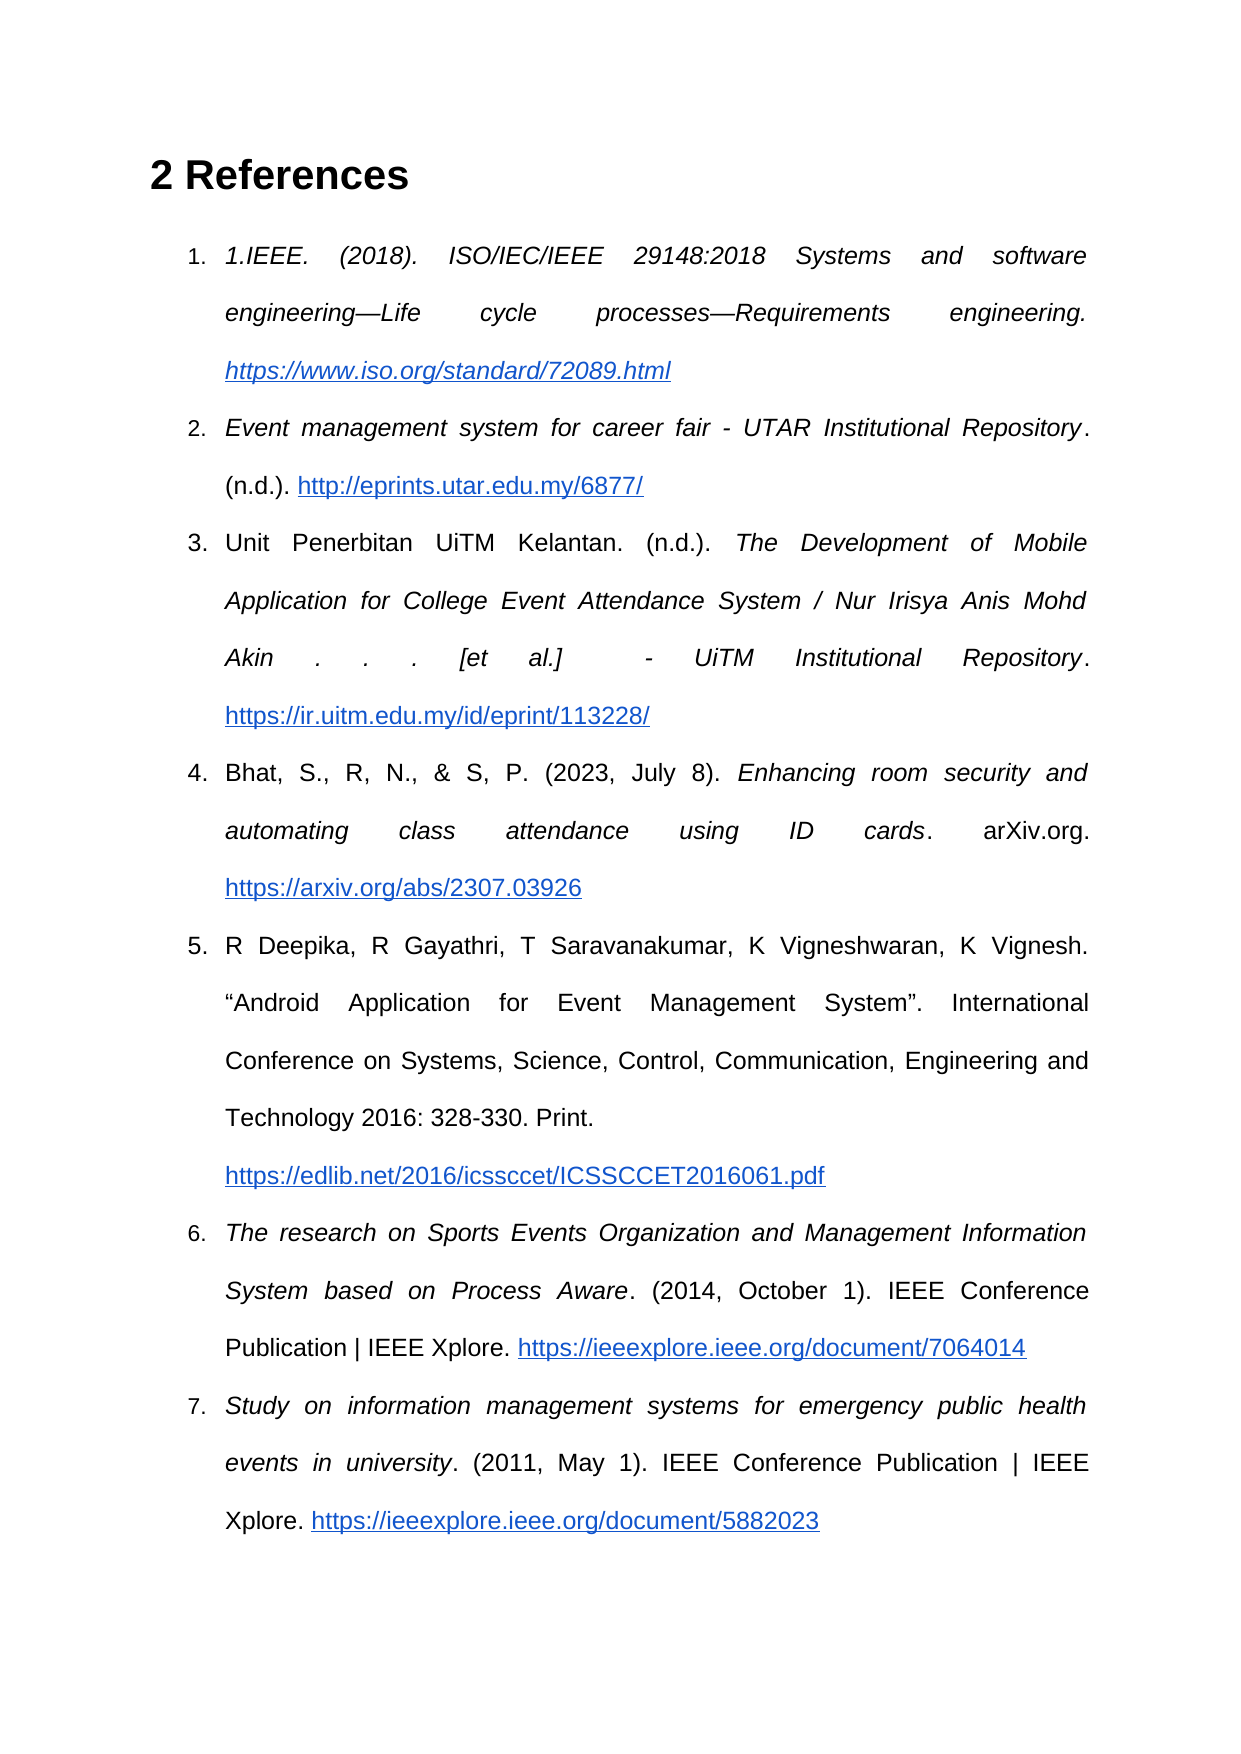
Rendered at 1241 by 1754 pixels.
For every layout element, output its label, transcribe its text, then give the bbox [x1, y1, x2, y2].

subtitle 2 References [150, 150, 1090, 198]
list 1.IEEE. (2018). ISO/IEC/IEEE 29148:2018 Systems and software engineering—Life cycle processes—Requirements engineering. https://www.iso.org/standard/72089.html [187, 241, 1090, 384]
text https://edlib.net/2016/icssccet/ICSSCCET2016061.pdf [225, 1161, 1090, 1189]
list Event management system for career fair - UTAR Institutional Repository. (n.d.). http://eprints.utar.edu.my/6877/ [187, 413, 1090, 499]
list R Deepika, R Gayathri, T Saravanakumar, K Vigneshwaran, K Vignesh. “Android Application for Event Management System”. International Conference on Systems, Science, Control, Communication, Engineering and Technology 2016: 328-330. Print. [187, 931, 1090, 1132]
list Study on information management systems for emergency public health events in university. (2011, May 1). IEEE Conference Publication | IEEE Xplore. https://ieeexplore.ieee.org/document/5882023 [187, 1391, 1090, 1534]
list Unit Penerbitan UiTM Kelantan. (n.d.). The Development of Mobile Application for College Event Attendance System / Nur Irisya Anis Mohd Akin . . . [et al.] - UiTM Institutional Repository. https://ir.uitm.edu.my/id/eprint/113228/ [187, 528, 1090, 729]
list Bhat, S., R, N., & S, P. (2023, July 8). Enhancing room security and automating class attendance using ID cards. arXiv.org. https://arxiv.org/abs/2307.03926 [187, 758, 1090, 902]
list The research on Sports Events Organization and Management Information System based on Process Aware. (2014, October 1). IEEE Conference Publication | IEEE Xplore. https://ieeexplore.ieee.org/document/7064014 [187, 1218, 1090, 1362]
